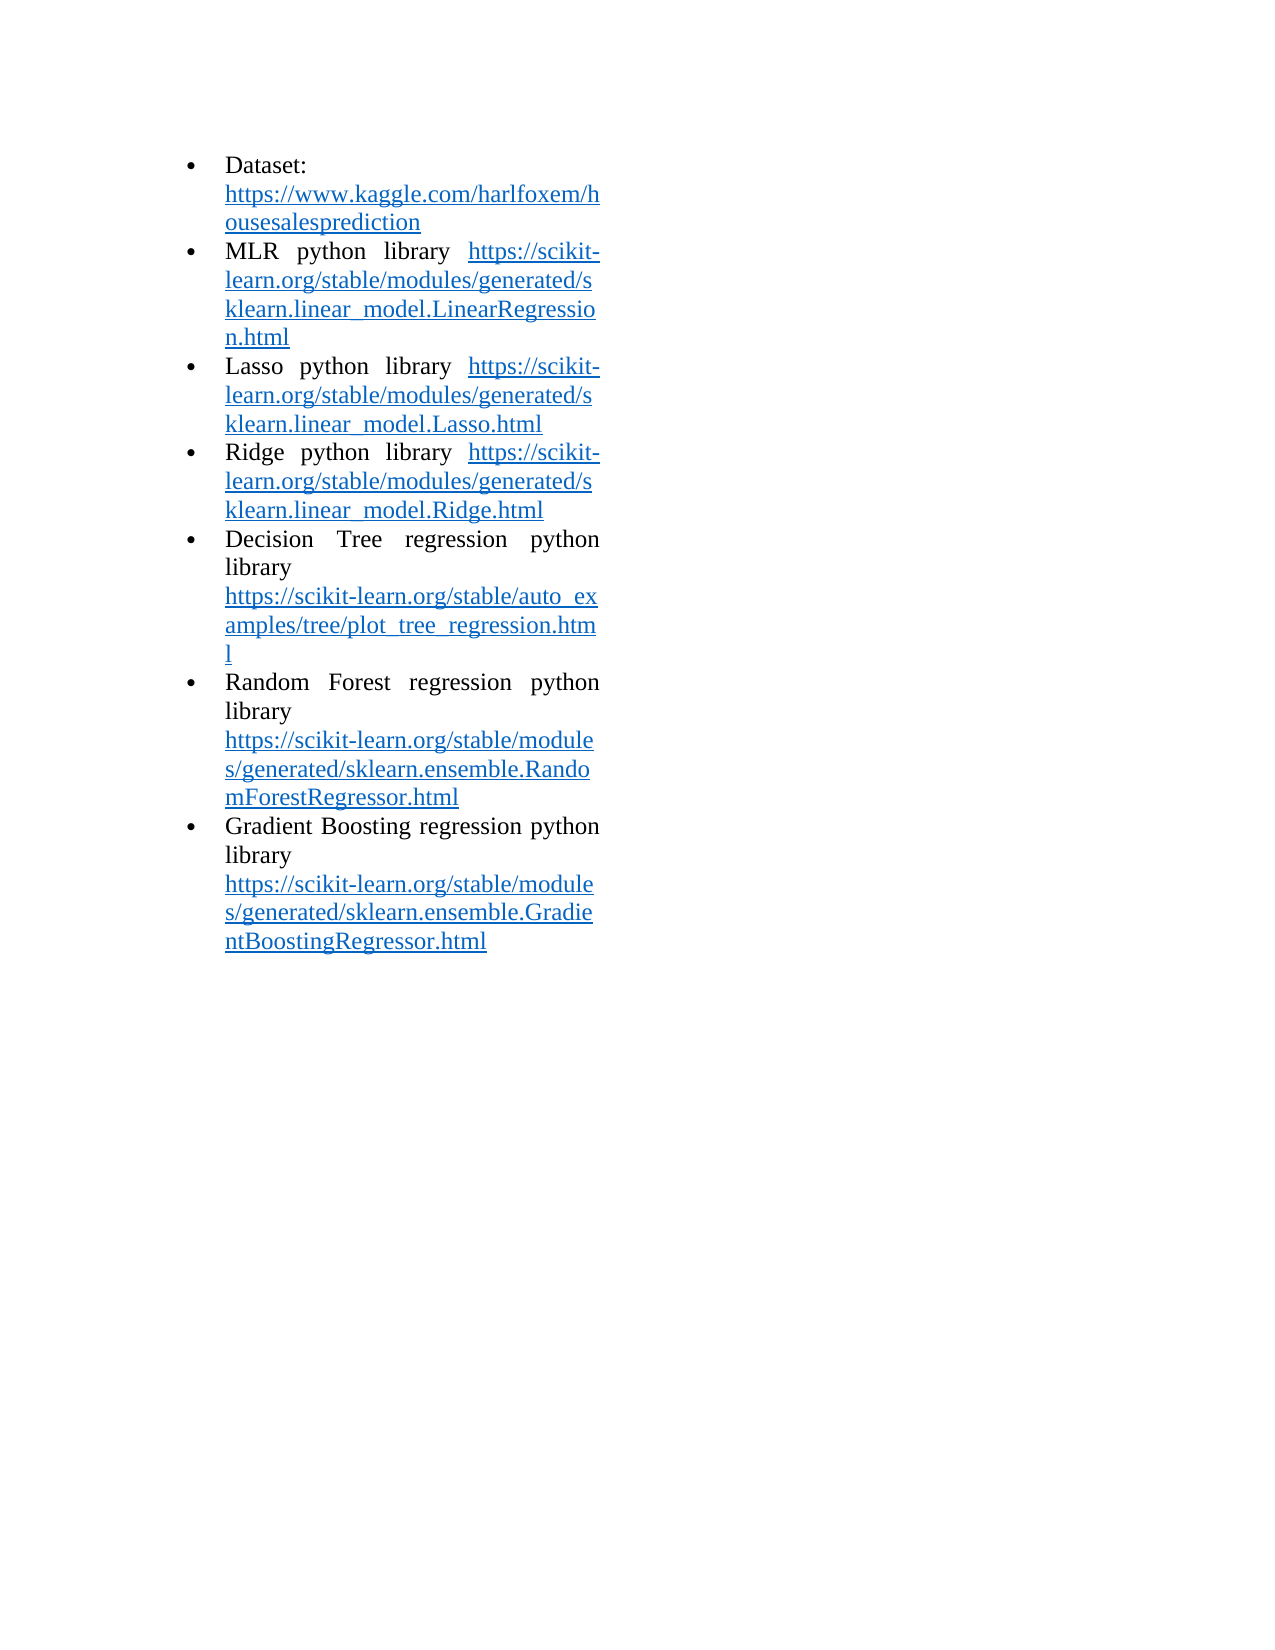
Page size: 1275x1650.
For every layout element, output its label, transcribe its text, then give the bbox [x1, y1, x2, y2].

list MLR python library https://scikit-learn.org/stable/modules/generated/sklearn.linear_model.LinearRegression.html [187, 236, 600, 351]
list Lasso python library https://scikit-learn.org/stable/modules/generated/sklearn.linear_model.Lasso.html [187, 351, 600, 437]
list Dataset: https://www.kaggle.com/harlfoxem/housesalesprediction [187, 150, 600, 236]
list Decision Tree regression python library https://scikit-learn.org/stable/auto_examples/tree/plot_tree_regression.html [187, 524, 600, 667]
list Gradient Boosting regression python library https://scikit-learn.org/stable/modules/generated/sklearn.ensemble.GradientBoostingRegressor.html [187, 811, 600, 955]
list Ridge python library https://scikit-learn.org/stable/modules/generated/sklearn.linear_model.Ridge.html [187, 437, 600, 524]
list Random Forest regression python library https://scikit-learn.org/stable/modules/generated/sklearn.ensemble.RandomForestRegressor.html [187, 667, 600, 811]
